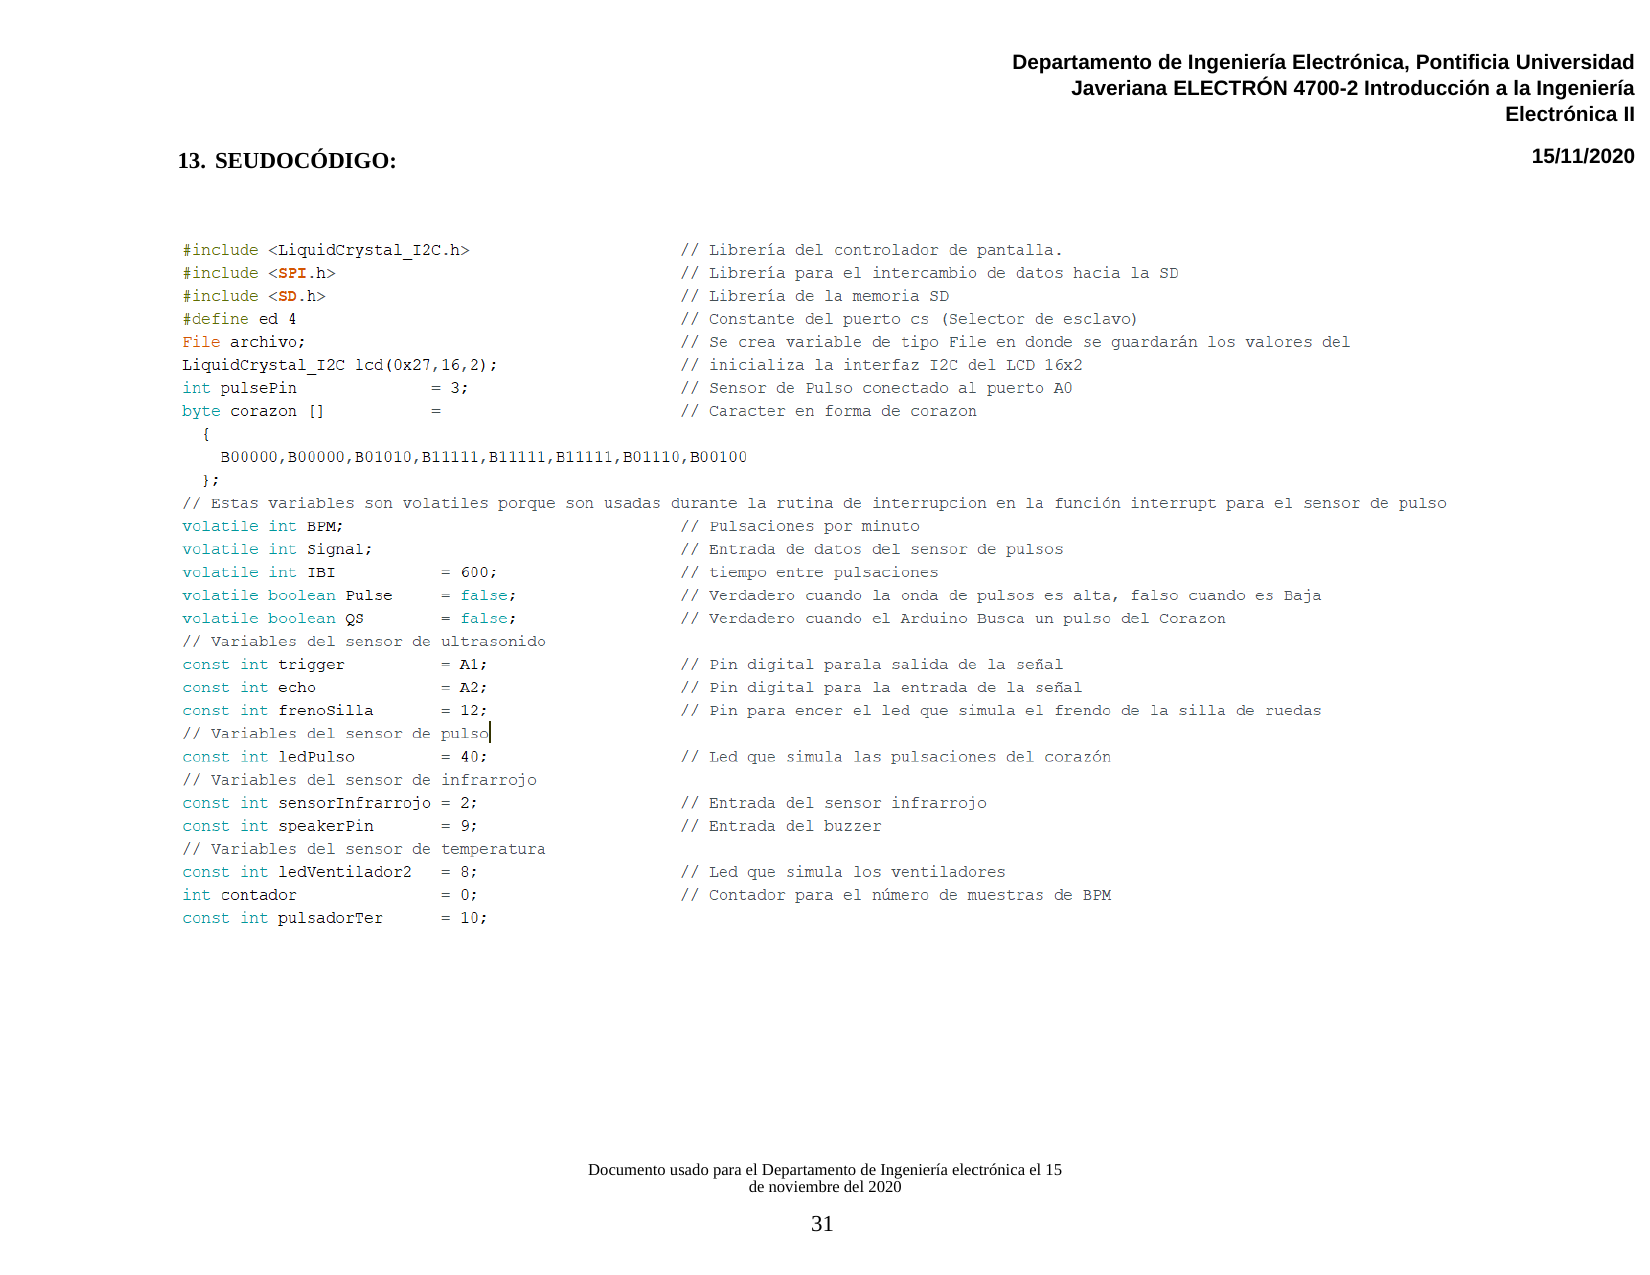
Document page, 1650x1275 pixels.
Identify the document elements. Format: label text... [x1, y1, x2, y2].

list SEUDOCÓDIGO: [177, 148, 1473, 174]
picture [177, 237, 1473, 928]
